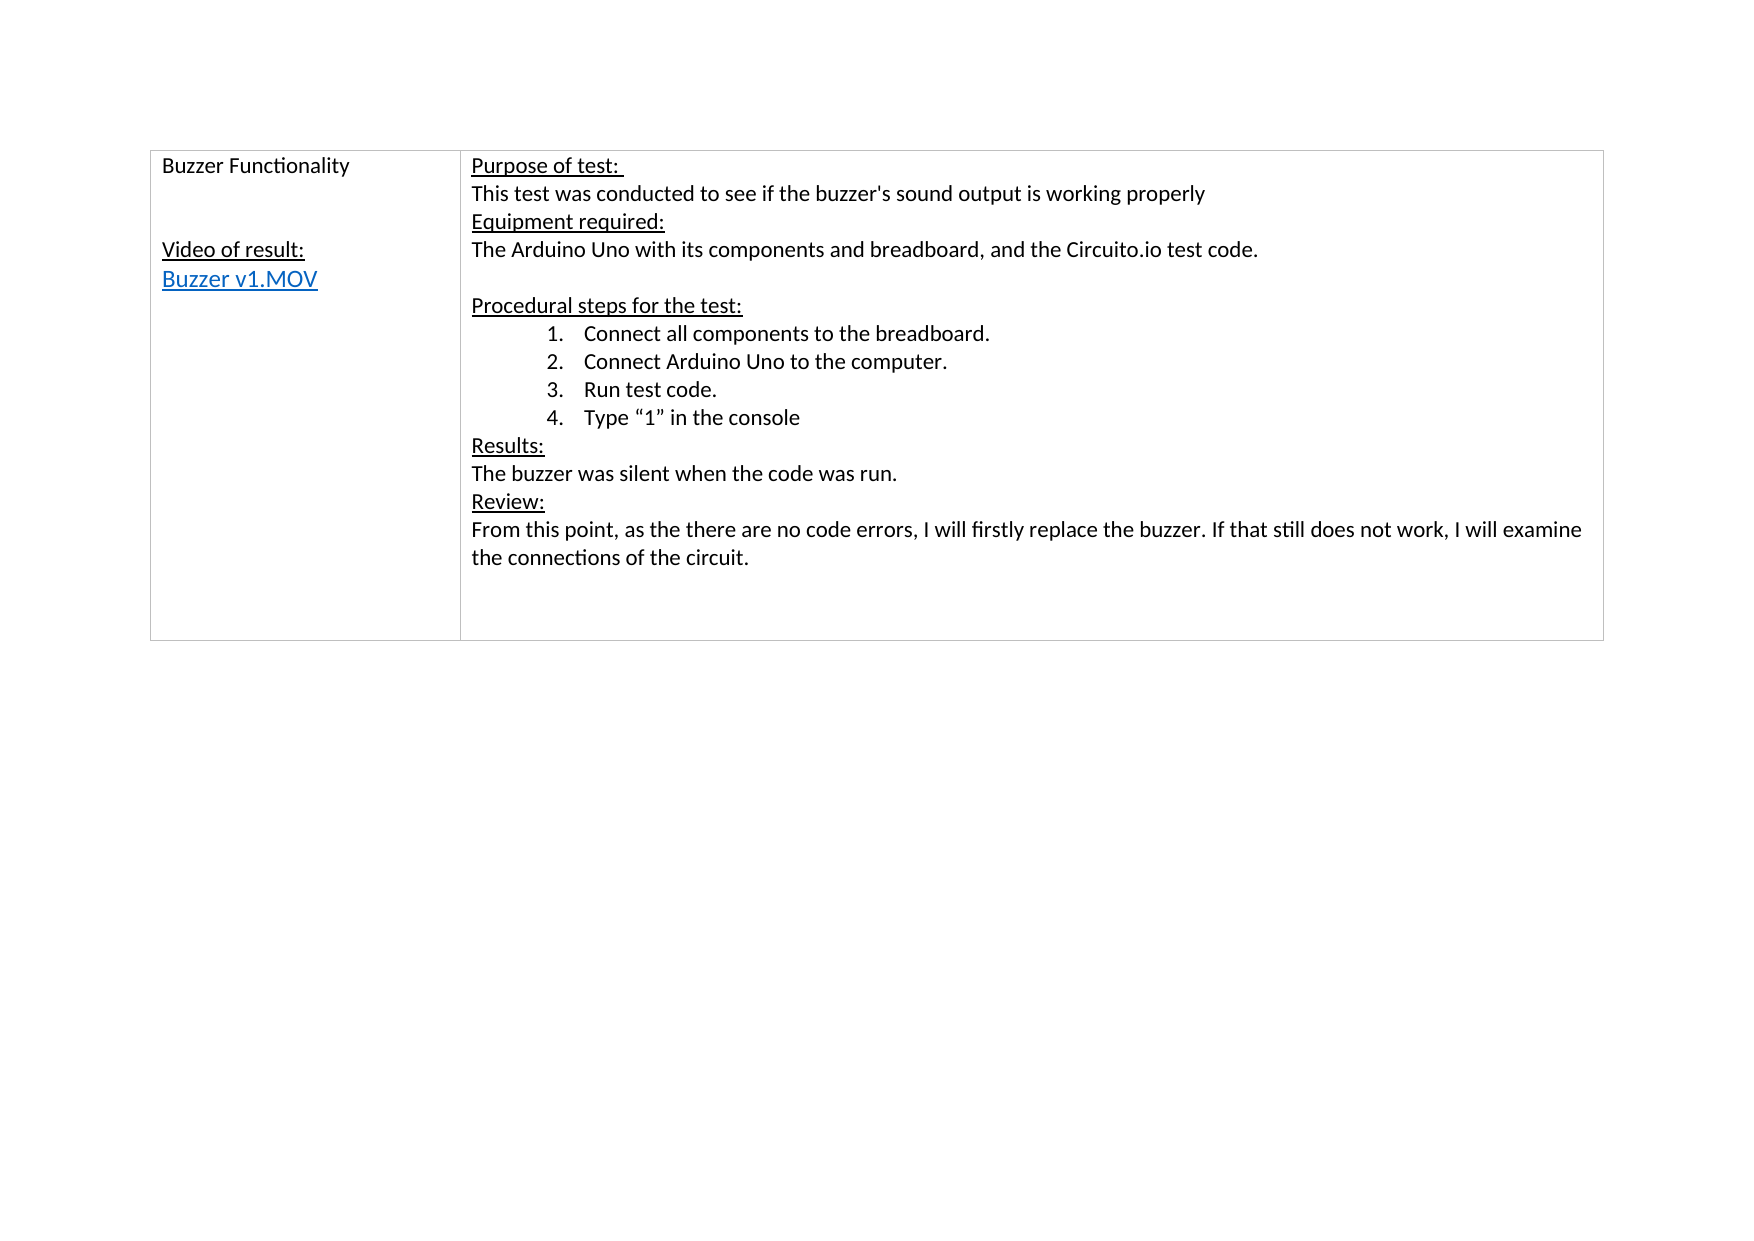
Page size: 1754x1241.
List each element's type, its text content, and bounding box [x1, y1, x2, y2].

table_cell Buzzer Functionality Video of result: Buzzer v1.MOV [151, 151, 460, 640]
table_cell Purpose of test: This test was conducted to see if the buzzer's sound output is working properly Equipment required: The Arduino Uno with its components and breadboard, and the Circuito.io test code. Procedural steps for the test: Connect all components to the breadboard. Connect Arduino Uno to the computer. Run test code. Type “1” in the console Results: The buzzer was silent when the code was run. Review: From this point, as the there are no code errors, I will firstly replace the buzzer. If that still does not work, I will examine the connections of the circuit. [461, 151, 1603, 640]
